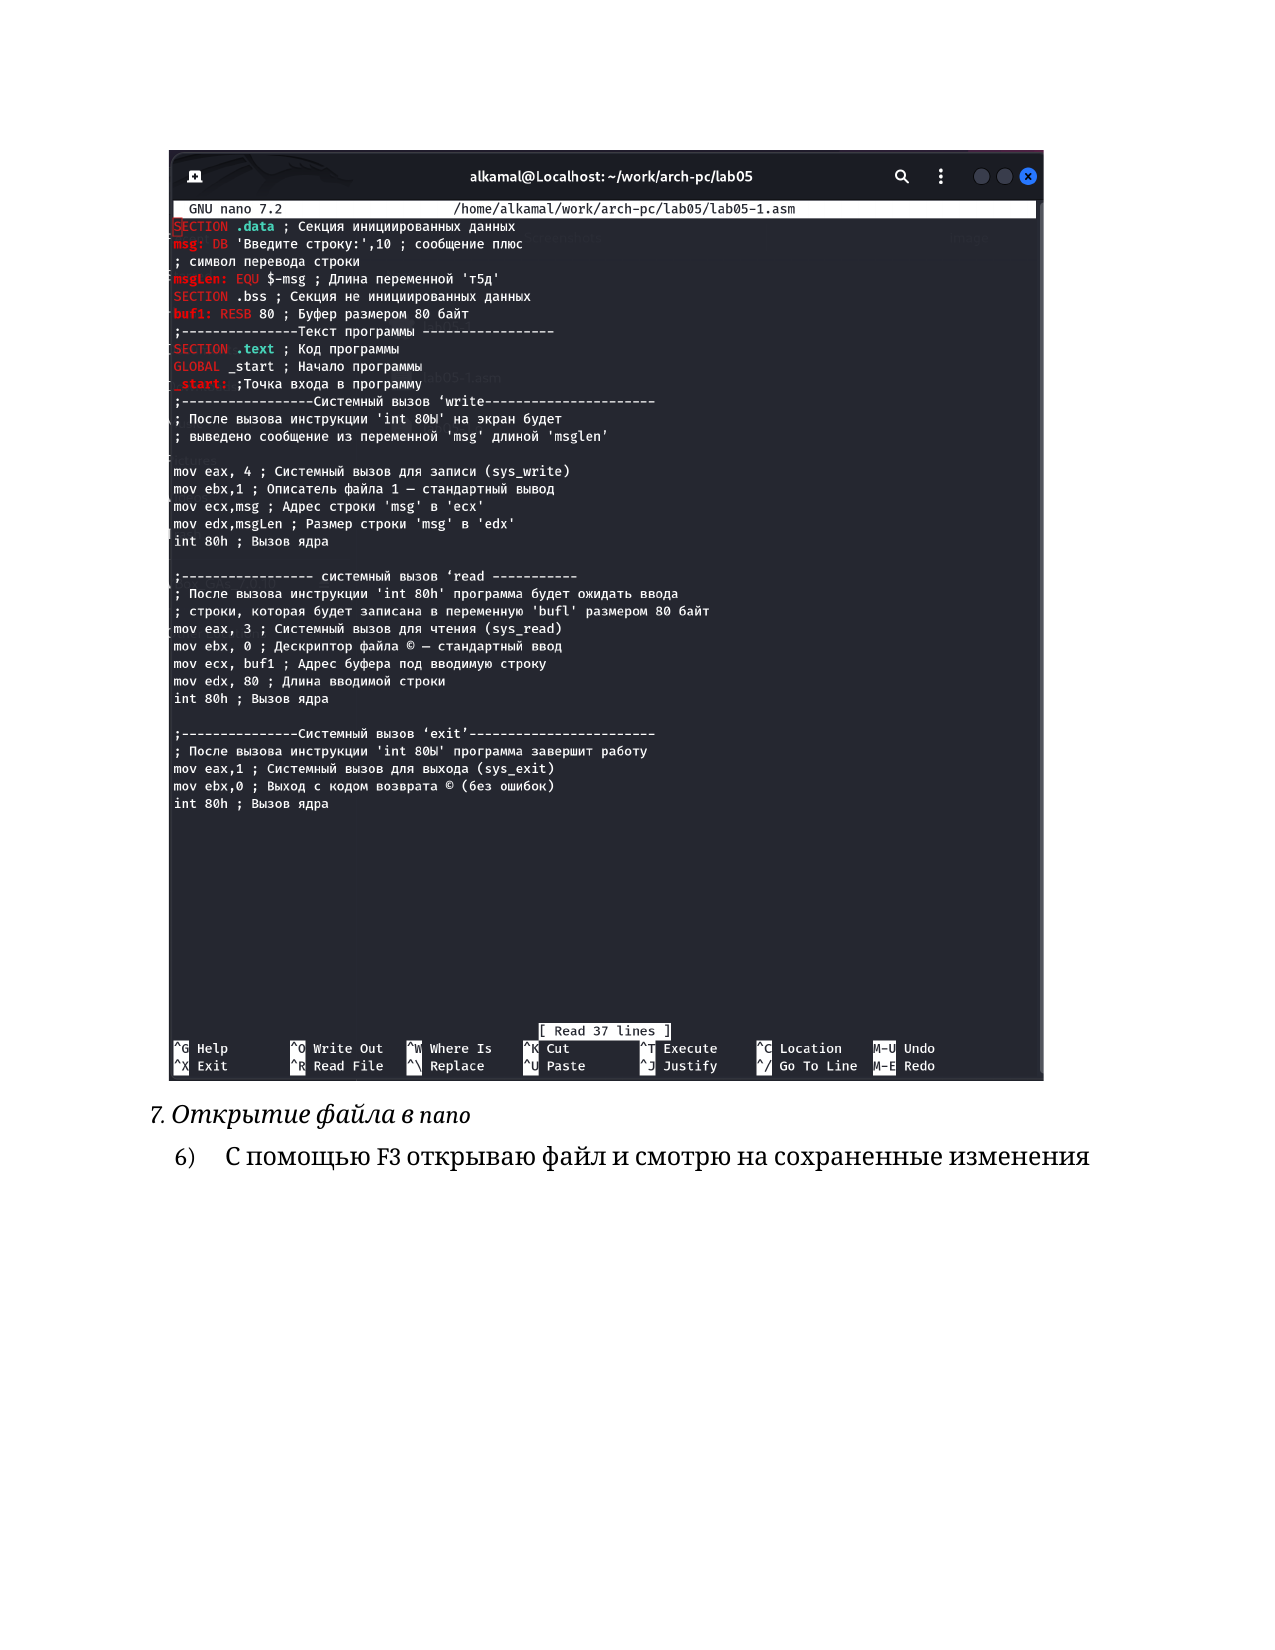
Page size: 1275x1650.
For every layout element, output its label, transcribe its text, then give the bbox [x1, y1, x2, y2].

list С помощью F3 открываю файл и смотрю на сохраненные изменения [175, 1142, 1125, 1171]
picture [168, 150, 1044, 1081]
text 7. Открытие файла в nano [150, 1101, 1125, 1130]
